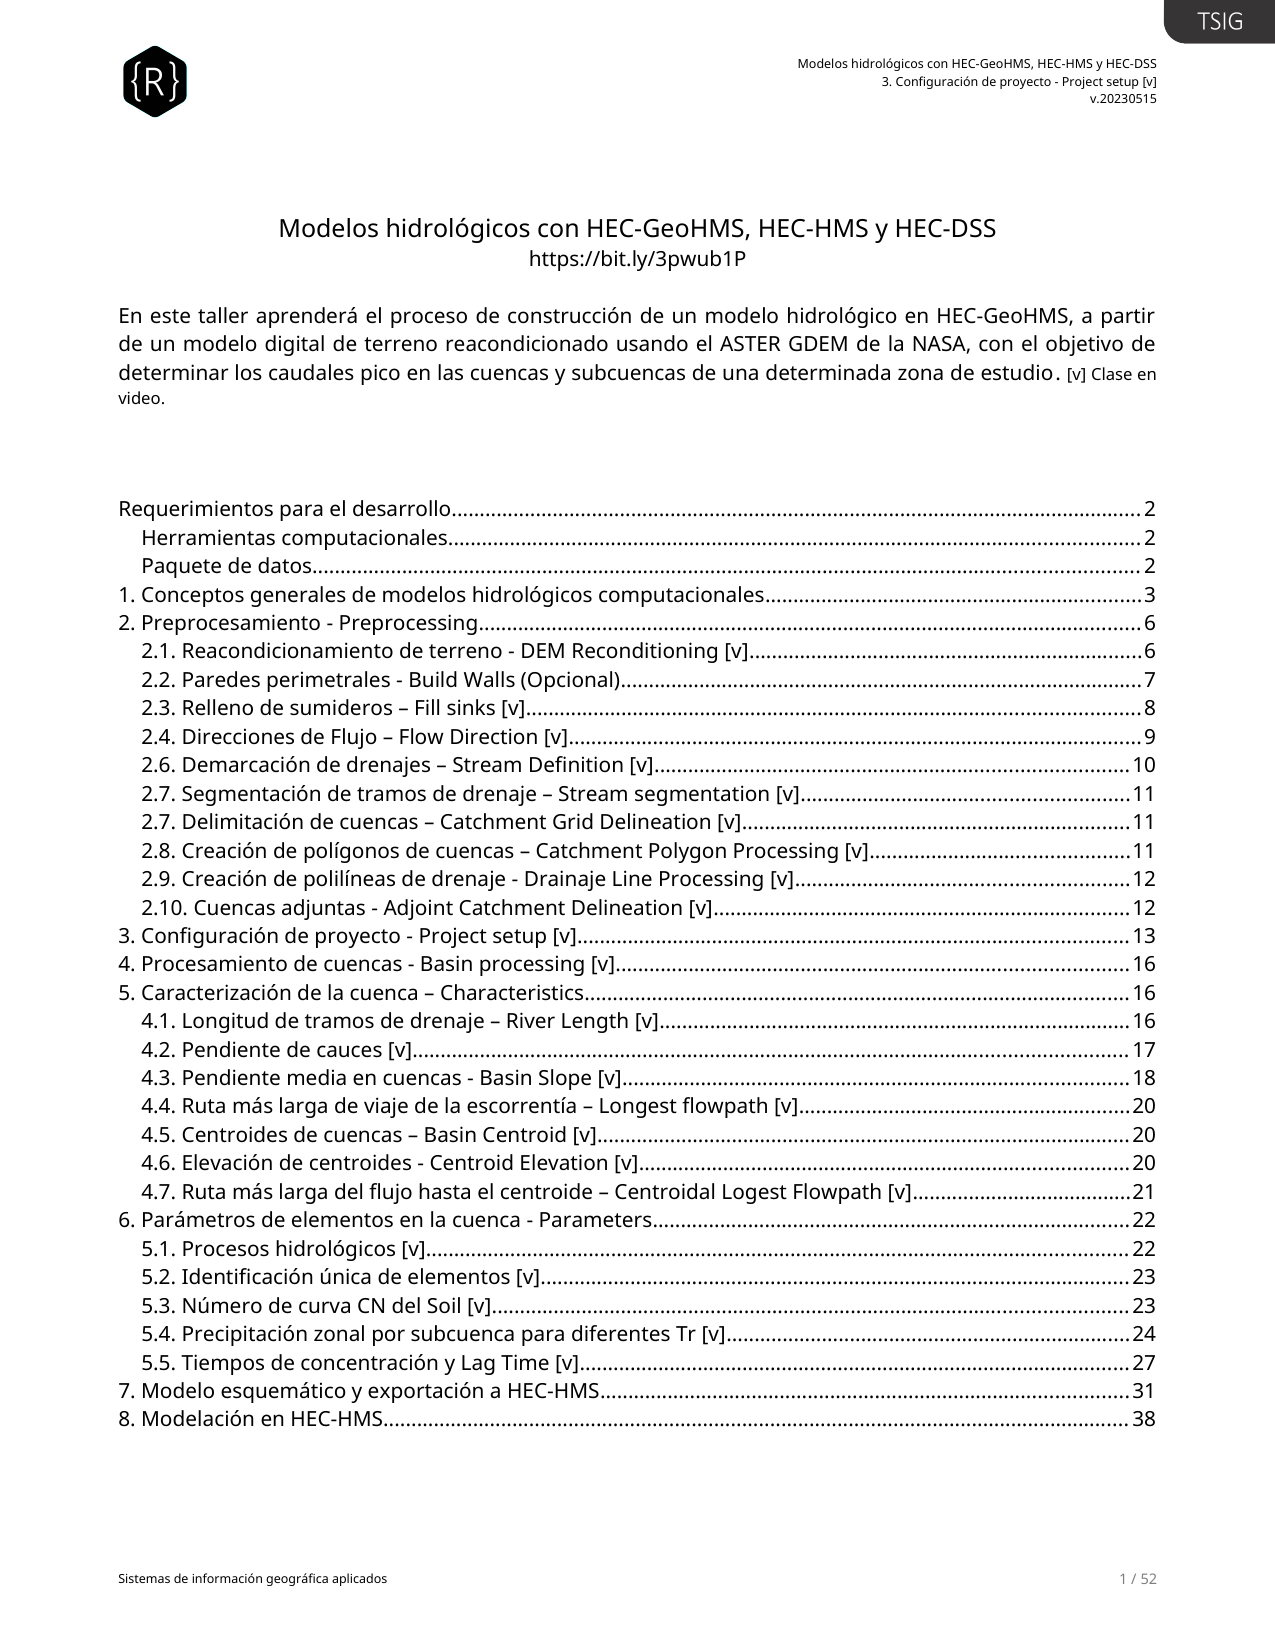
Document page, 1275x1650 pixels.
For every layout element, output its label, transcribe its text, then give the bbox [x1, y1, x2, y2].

text 1. Conceptos generales de modelos hidrológicos computacionales 3 [118, 580, 1157, 608]
text 5.3. Número de curva CN del Soil [v] 23 [141, 1291, 1157, 1319]
text 4.3. Pendiente media en cuencas - Basin Slope [v] 18 [141, 1063, 1157, 1092]
text 2.3. Relleno de sumideros – Fill sinks [v] 8 [141, 693, 1157, 722]
text 5. Caracterización de la cuenca – Characteristics 16 [118, 978, 1157, 1006]
text 2.7. Segmentación de tramos de drenaje – Stream segmentation [v] 11 [141, 779, 1157, 807]
text En este taller aprenderá el proceso de construcción de un modelo hidrológico en HEC-GeoHMS, a partir de un modelo digital de terreno reacondicionado usando el ASTER GDEM de la NASA, con el objetivo de determinar los caudales pico en las cuencas y subcuencas de una determinada zona de estudio. [v] Clase en video. [118, 358, 1157, 409]
text https://bit.ly/3pwub1P [118, 244, 1157, 273]
text 2.8. Creación de polígonos de cuencas – Catchment Polygon Processing [v] 11 [141, 836, 1157, 864]
text 4.5. Centroides de cuencas – Basin Centroid [v] 20 [141, 1120, 1157, 1148]
picture [1163, 0, 1275, 44]
text 5.5. Tiempos de concentración y Lag Time [v] 27 [141, 1348, 1157, 1376]
text 4.6. Elevación de centroides - Centroid Elevation [v] 20 [141, 1148, 1157, 1177]
text Requerimientos para el desarrollo 2 [118, 494, 1157, 523]
text 4.1. Longitud de tramos de drenaje – River Length [v] 16 [141, 1006, 1157, 1035]
text 6. Parámetros de elementos en la cuenca - Parameters 22 [118, 1205, 1157, 1234]
text 3. Configuración de proyecto - Project setup [v] 13 [118, 921, 1157, 949]
text 5.1. Procesos hidrológicos [v] 22 [141, 1234, 1157, 1262]
text 2.1. Reacondicionamiento de terreno - DEM Reconditioning [v] 6 [141, 637, 1157, 665]
text 2.10. Cuencas adjuntas - Adjoint Catchment Delineation [v] 12 [141, 893, 1157, 921]
text 2.4. Direcciones de Flujo – Flow Direction [v] 9 [141, 722, 1157, 750]
text 2.6. Demarcación de drenajes – Stream Definition [v] 10 [141, 750, 1157, 779]
text 4.2. Pendiente de cauces [v] 17 [141, 1035, 1157, 1063]
text 2. Preprocesamiento - Preprocessing 6 [118, 608, 1157, 637]
text 2.7. Delimitación de cuencas – Catchment Grid Delineation [v] 11 [141, 807, 1157, 836]
text 4.4. Ruta más larga de viaje de la escorrentía – Longest flowpath [v] 20 [141, 1092, 1157, 1120]
picture [118, 44, 192, 119]
text Herramientas computacionales 2 [141, 523, 1157, 551]
text 5.4. Precipitación zonal por subcuenca para diferentes Tr [v] 24 [141, 1319, 1157, 1348]
text 7. Modelo esquemático y exportación a HEC-HMS 31 [118, 1376, 1157, 1404]
text 8. Modelación en HEC-HMS 38 [118, 1404, 1157, 1433]
text Modelos hidrológicos con HEC-GeoHMS, HEC-HMS y HEC-DSS [118, 210, 1157, 244]
text 5.2. Identificación única de elementos [v] 23 [141, 1262, 1157, 1291]
text 4.7. Ruta más larga del flujo hasta el centroide – Centroidal Logest Flowpath [v] 21 [141, 1177, 1157, 1205]
text 2.2. Paredes perimetrales - Build Walls (Opcional) 7 [141, 665, 1157, 693]
text Paquete de datos 2 [141, 551, 1157, 580]
text 2.9. Creación de polilíneas de drenaje - Drainaje Line Processing [v] 12 [141, 864, 1157, 893]
text 4. Procesamiento de cuencas - Basin processing [v] 16 [118, 949, 1157, 978]
